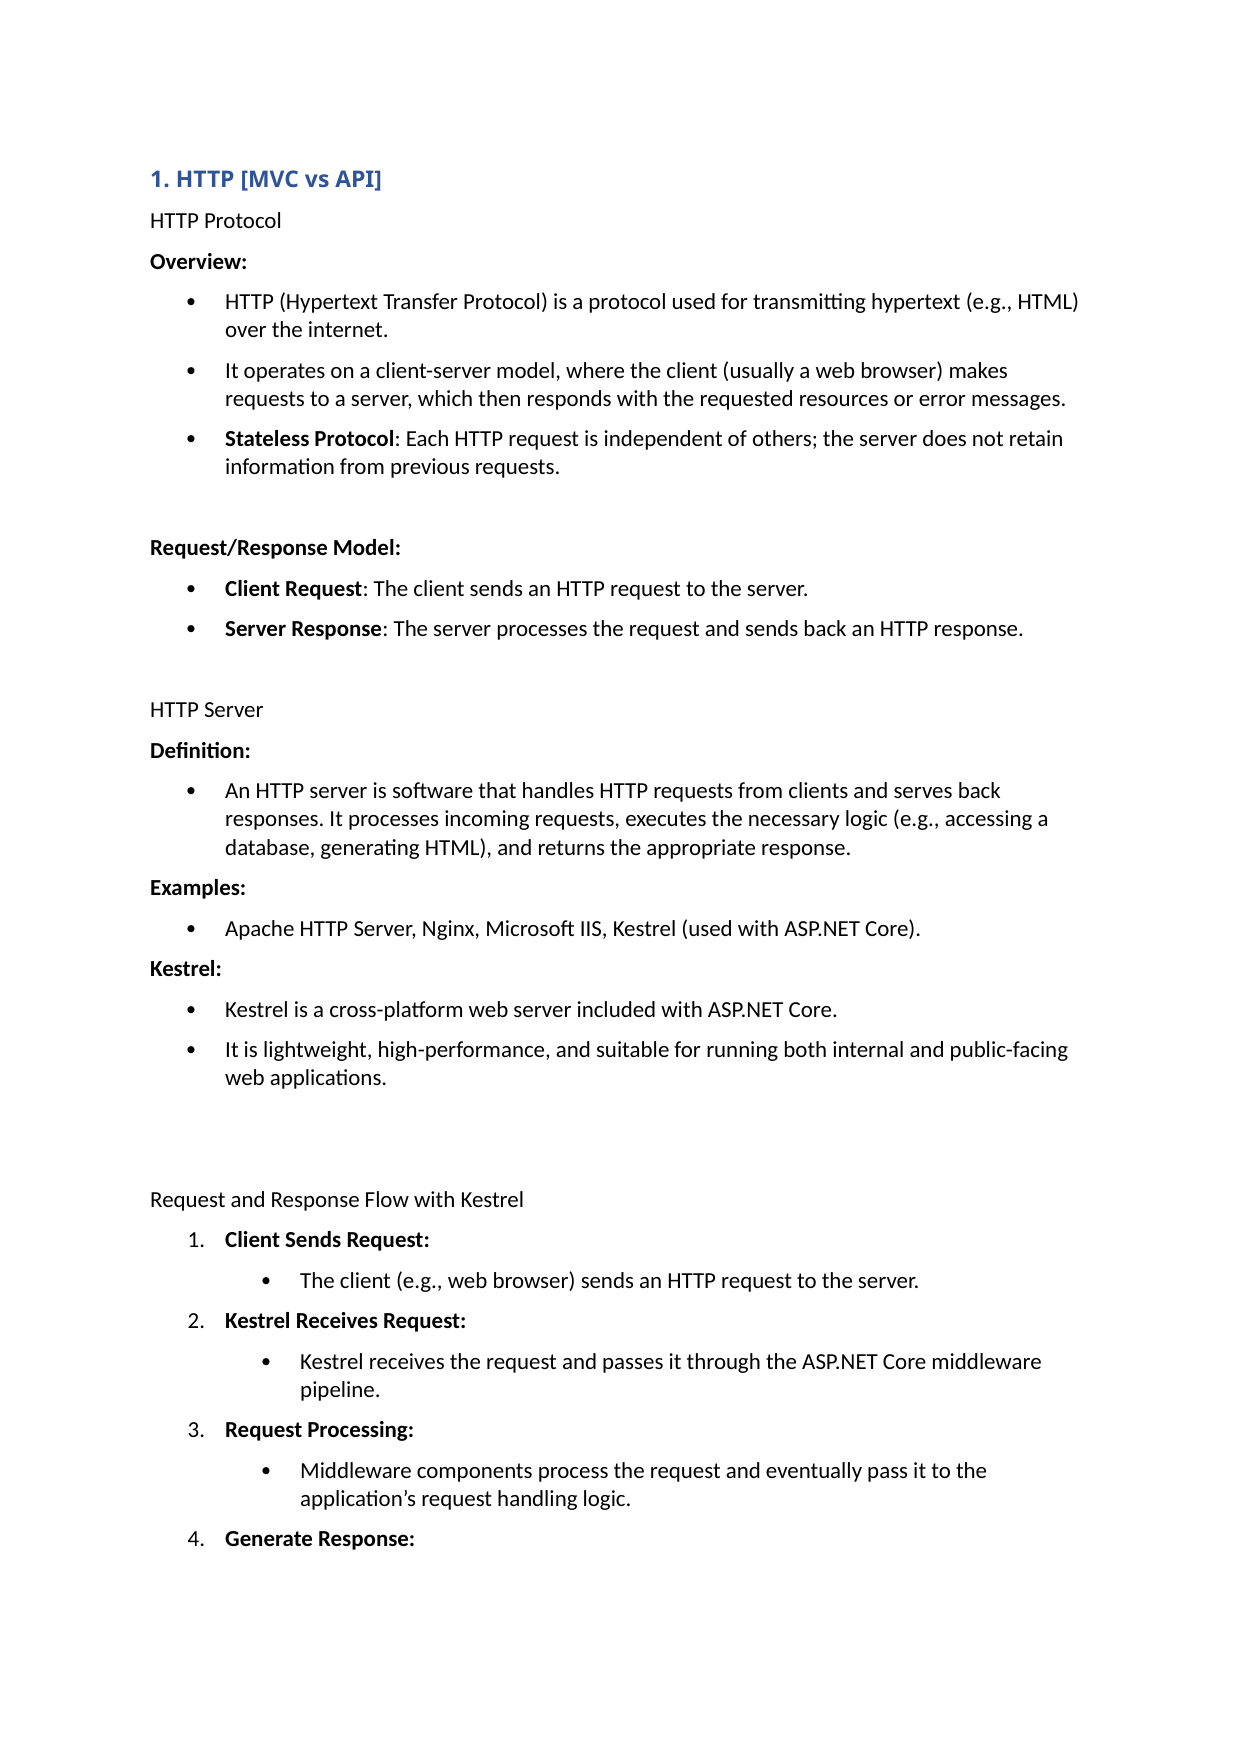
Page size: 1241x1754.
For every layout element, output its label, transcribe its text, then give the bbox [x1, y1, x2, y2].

list Server Response: The server processes the request and sends back an HTTP response. [187, 614, 1090, 642]
text Overview: [150, 247, 1090, 275]
text Request/Response Model: [150, 533, 1090, 561]
list Client Sends Request: [187, 1225, 1090, 1253]
list HTTP (Hypertext Transfer Protocol) is a protocol used for transmitting hypertext (e.g., HTML) over the internet. [187, 287, 1090, 343]
list Kestrel Receives Request: [187, 1306, 1090, 1334]
text Definition: [150, 736, 1090, 764]
list Client Request: The client sends an HTTP request to the server. [187, 574, 1090, 602]
text Examples: [150, 873, 1090, 901]
text Request and Response Flow with Kestrel [150, 1185, 1090, 1213]
list The client (e.g., web browser) sends an HTTP request to the server. [262, 1266, 1090, 1294]
list Generate Response: [187, 1524, 1090, 1552]
subtitle 1. HTTP [MVC vs API] [150, 162, 1090, 194]
list Kestrel is a cross-platform web server included with ASP.NET Core. [187, 995, 1090, 1023]
list Middleware components process the request and eventually pass it to the application’s request handling logic. [262, 1456, 1090, 1512]
list It is lightweight, high-performance, and suitable for running both internal and public-facing web applications. [187, 1035, 1090, 1091]
list Request Processing: [187, 1415, 1090, 1443]
list It operates on a client-server model, where the client (usually a web browser) makes requests to a server, which then responds with the requested resources or error messages. [187, 356, 1090, 412]
text Kestrel: [150, 954, 1090, 982]
list Stateless Protocol: Each HTTP request is independent of others; the server does not retain information from previous requests. [187, 424, 1090, 480]
list Apache HTTP Server, Nginx, Microsoft IIS, Kestrel (used with ASP.NET Core). [187, 914, 1090, 942]
list An HTTP server is software that handles HTTP requests from clients and serves back responses. It processes incoming requests, executes the necessary logic (e.g., accessing a database, generating HTML), and returns the appropriate response. [187, 777, 1090, 861]
text HTTP Server [150, 696, 1090, 723]
list Kestrel receives the request and passes it through the ASP.NET Core middleware pipeline. [262, 1347, 1090, 1403]
text HTTP Protocol [150, 206, 1090, 234]
